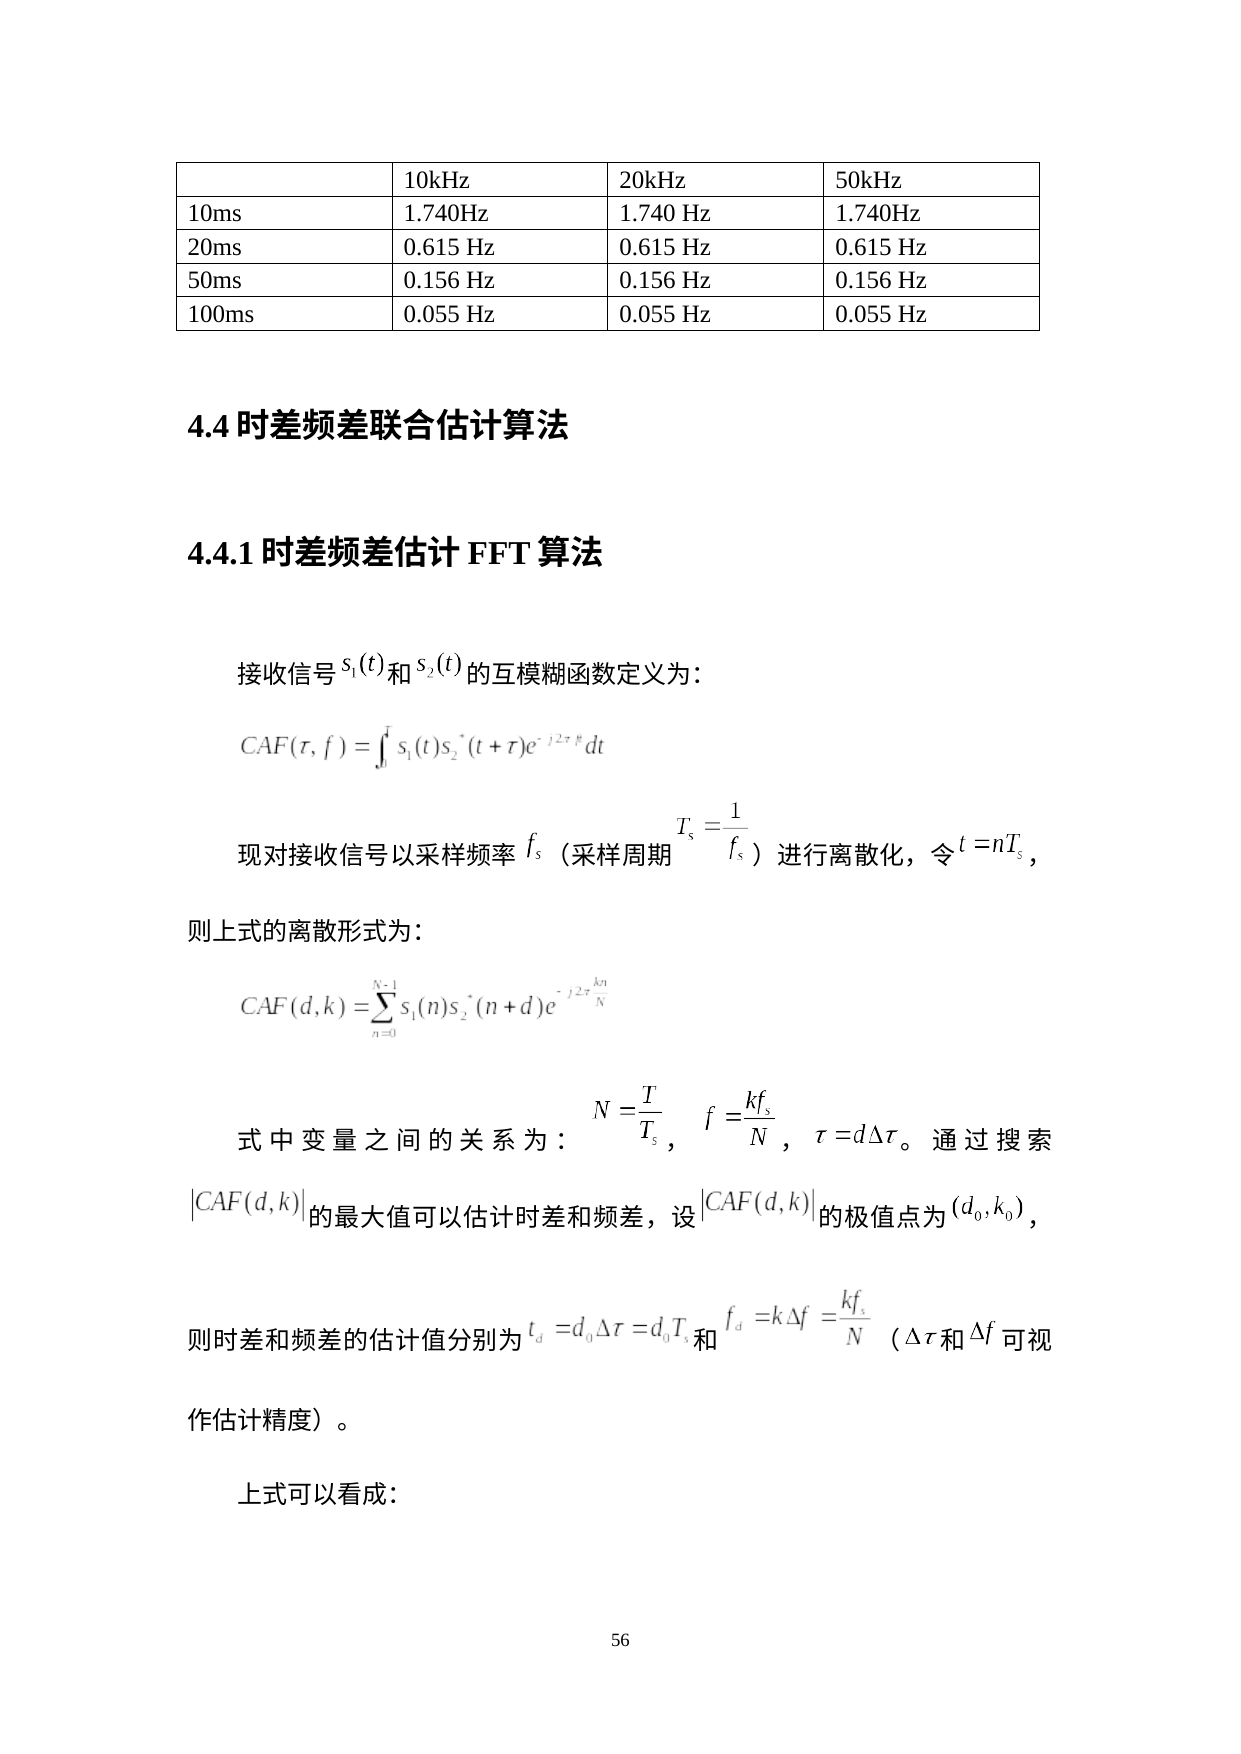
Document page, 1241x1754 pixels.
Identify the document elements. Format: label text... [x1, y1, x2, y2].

table_cell 100ms [177, 297, 392, 330]
table_cell 0.055 Hz [393, 297, 607, 330]
table_header 20kHz [608, 163, 823, 196]
table_cell 1.740Hz [824, 197, 1039, 229]
table_cell 50ms [177, 264, 392, 296]
table_cell 0.156 Hz [393, 264, 607, 296]
subtitle 4.4.1时差频差估计FFT算法 [187, 517, 1053, 582]
text 现对接收信号以采样频率（采样周期）进行离散化，令，则上式的离散形式为： [187, 784, 1053, 962]
text 上式可以看成： [187, 1460, 1053, 1525]
table_header 10kHz [393, 163, 607, 196]
table_cell 20ms [177, 230, 392, 263]
table_cell 0.055 Hz [824, 297, 1039, 330]
table_header 50kHz [824, 163, 1039, 196]
table_cell 0.615 Hz [824, 230, 1039, 263]
table_cell 0.156 Hz [824, 264, 1039, 296]
table_cell 0.615 Hz [393, 230, 607, 263]
table_cell 0.055 Hz [608, 297, 823, 330]
text 接收信号和的互模糊函数定义为： [187, 645, 1053, 710]
table_header [177, 163, 392, 196]
table_cell 0.156 Hz [608, 264, 823, 296]
table_cell 1.740 Hz [608, 197, 823, 229]
text 式中变量之间的关系为：，，。通过搜索的最大值可以估计时差和频差，设的极值点为，则时差和频差的估计值分别为和（和可视作估计精度）。 [187, 1069, 1053, 1451]
subtitle 4.4时差频差联合估计算法 [187, 390, 1053, 455]
table_cell 0.615 Hz [608, 230, 823, 263]
table_cell 1.740Hz [393, 197, 607, 229]
table_cell 10ms [177, 197, 392, 229]
